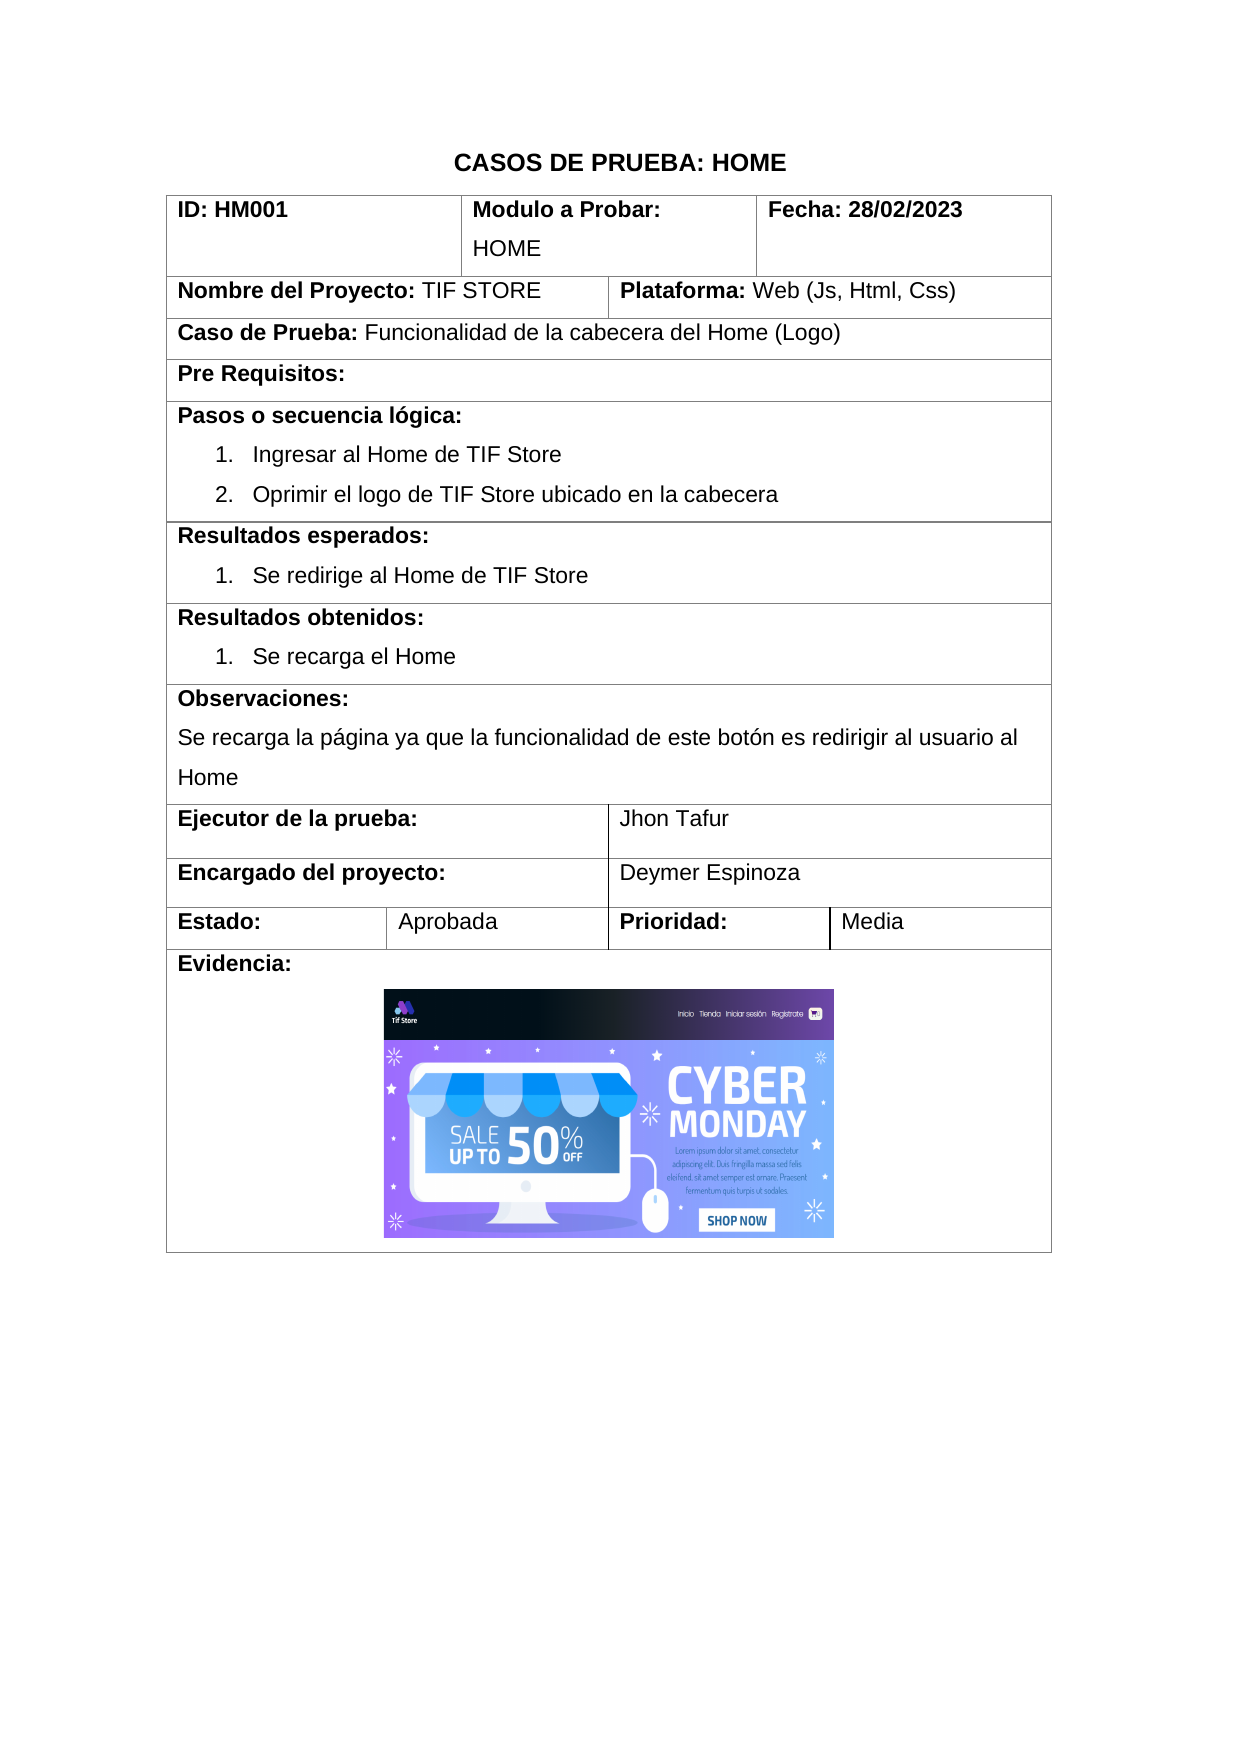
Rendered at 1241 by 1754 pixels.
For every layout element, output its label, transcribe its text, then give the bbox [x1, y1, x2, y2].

table_header Fecha: 28/02/2023 [757, 196, 1051, 276]
table_cell Evidencia: [167, 950, 1051, 1252]
table_cell Plataforma: Web (Js, Html, Css) [609, 277, 1051, 317]
text CASOS DE PRUEBA: HOME [177, 148, 1063, 176]
table_cell Prioridad: [609, 908, 829, 949]
table_cell Estado: [167, 908, 386, 949]
table_cell Resultados obtenidos: Se recarga el Home [167, 604, 1051, 684]
table_cell Nombre del Proyecto: TIF STORE [167, 277, 608, 317]
table_cell Resultados esperados: Se redirige al Home de TIF Store [167, 523, 1051, 603]
table_cell Caso de Prueba: Funcionalidad de la cabecera del Home (Logo) [167, 319, 1051, 359]
table_cell Jhon Tafur [609, 805, 1051, 858]
table_header Modulo a Probar: HOME [462, 196, 756, 276]
table_cell Media [831, 908, 1051, 949]
picture [383, 989, 834, 1238]
table_cell Encargado del proyecto: [167, 859, 608, 907]
table_cell Ejecutor de la prueba: [167, 805, 608, 858]
table_cell Observaciones: Se recarga la página ya que la funcionalidad de este botón es redirigir al usuario al Home [167, 685, 1051, 804]
table_cell Pasos o secuencia lógica: Ingresar al Home de TIF Store Oprimir el logo de TIF Store ubicado en la cabecera [167, 402, 1051, 521]
table_cell Aprobada [387, 908, 608, 949]
table_cell Deymer Espinoza [609, 859, 1051, 907]
table_header ID: HM001 [167, 196, 461, 276]
table_cell Pre Requisitos: [167, 360, 1051, 401]
